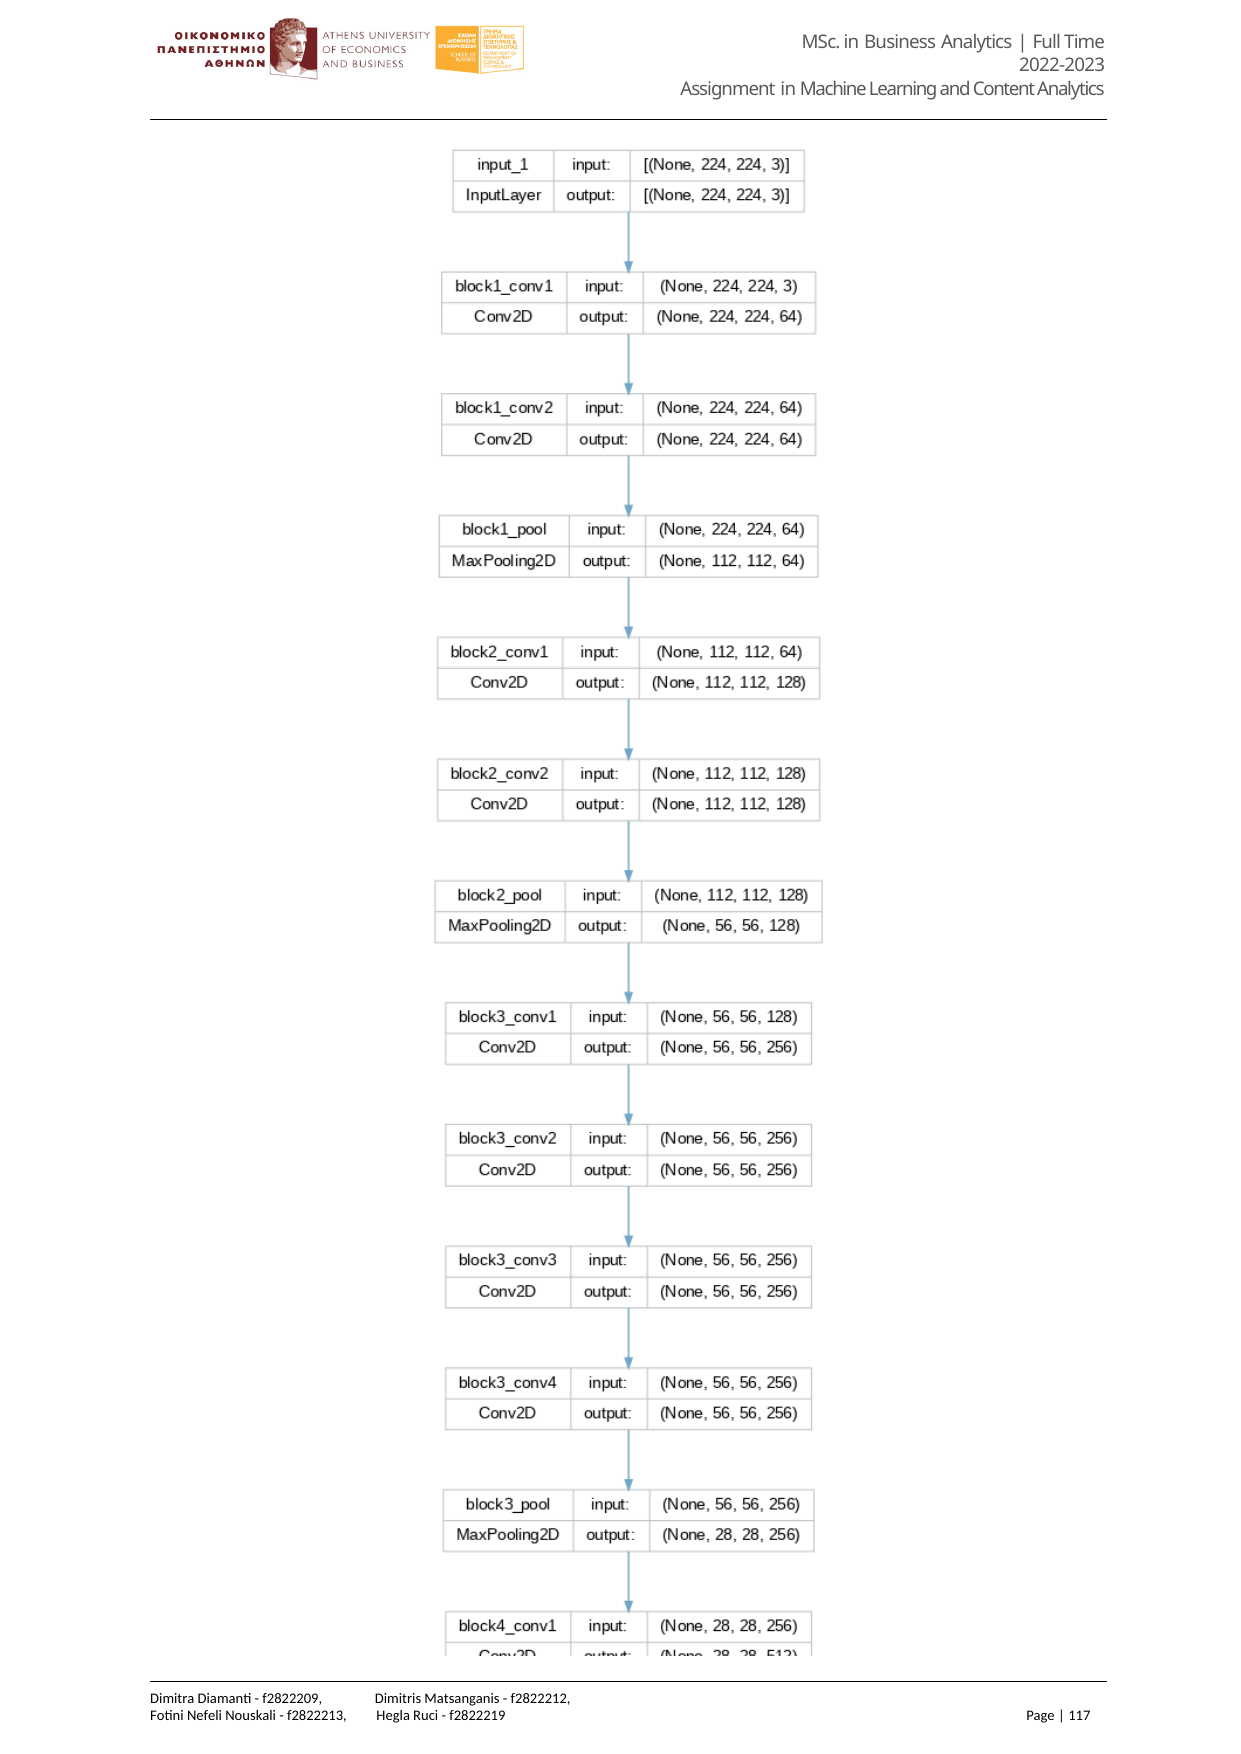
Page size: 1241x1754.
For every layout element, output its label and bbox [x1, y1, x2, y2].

picture [151, 17, 526, 82]
picture [419, 143, 838, 1656]
